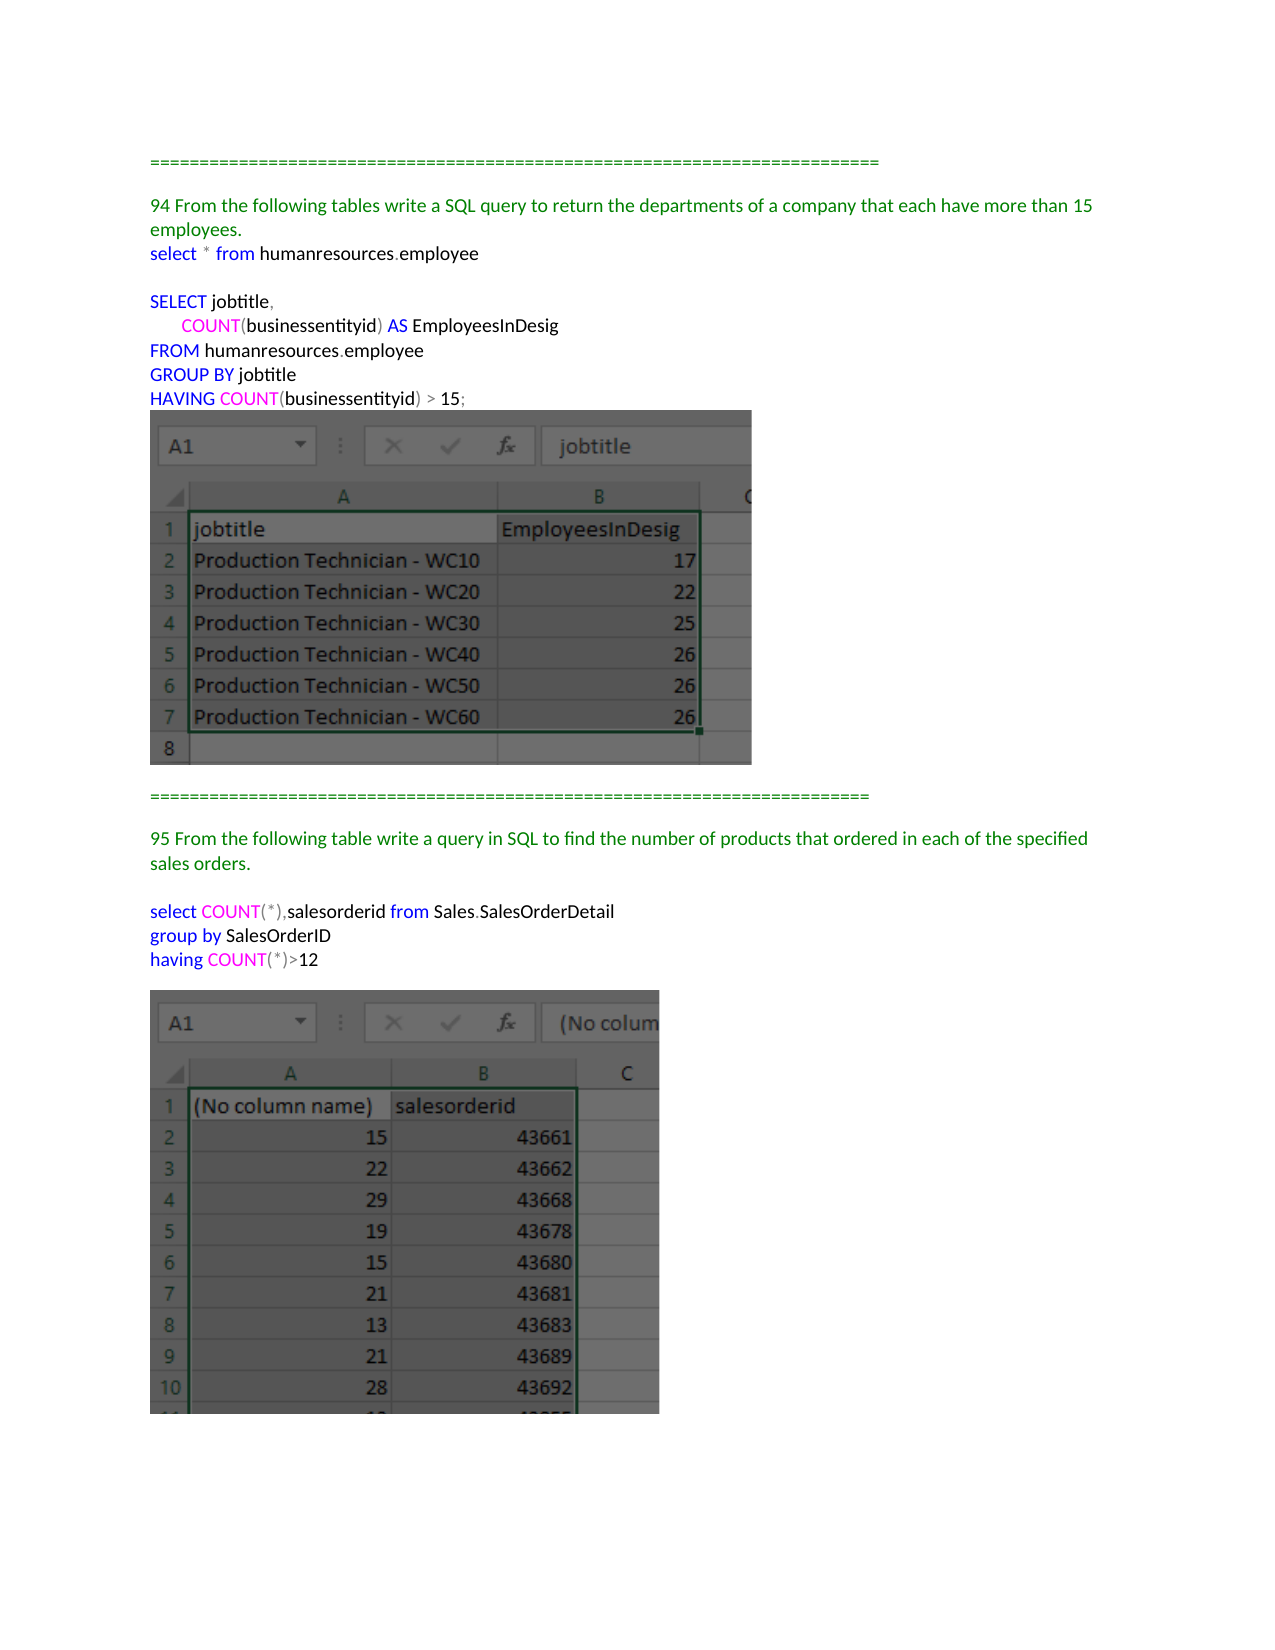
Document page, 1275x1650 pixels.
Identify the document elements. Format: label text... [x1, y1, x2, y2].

text 95 From the following table write a query in SQL to find the number of products that ordered in each of the specified sales orders. [150, 827, 1125, 875]
text ========================================================================= [150, 784, 1125, 808]
picture [150, 990, 660, 1414]
text group by SalesOrderID [150, 923, 1125, 947]
text HAVING COUNT(businessentityid) > 15; [150, 386, 1125, 410]
text having COUNT(*)>12 [150, 947, 1125, 972]
text SELECT jobtitle, [150, 289, 1125, 313]
text GROUP BY jobtitle [150, 362, 1125, 386]
picture [150, 410, 752, 765]
text COUNT(businessentityid) AS EmployeesInDesig [150, 313, 1125, 338]
text select * from humanresources.employee [150, 241, 1125, 265]
text select COUNT(*),salesorderid from Sales.SalesOrderDetail [150, 899, 1125, 923]
text ========================================================================== [150, 150, 1125, 174]
text FROM humanresources.employee [150, 338, 1125, 362]
text 94 From the following tables write a SQL query to return the departments of a company that each have more than 15 employees. [150, 193, 1125, 241]
